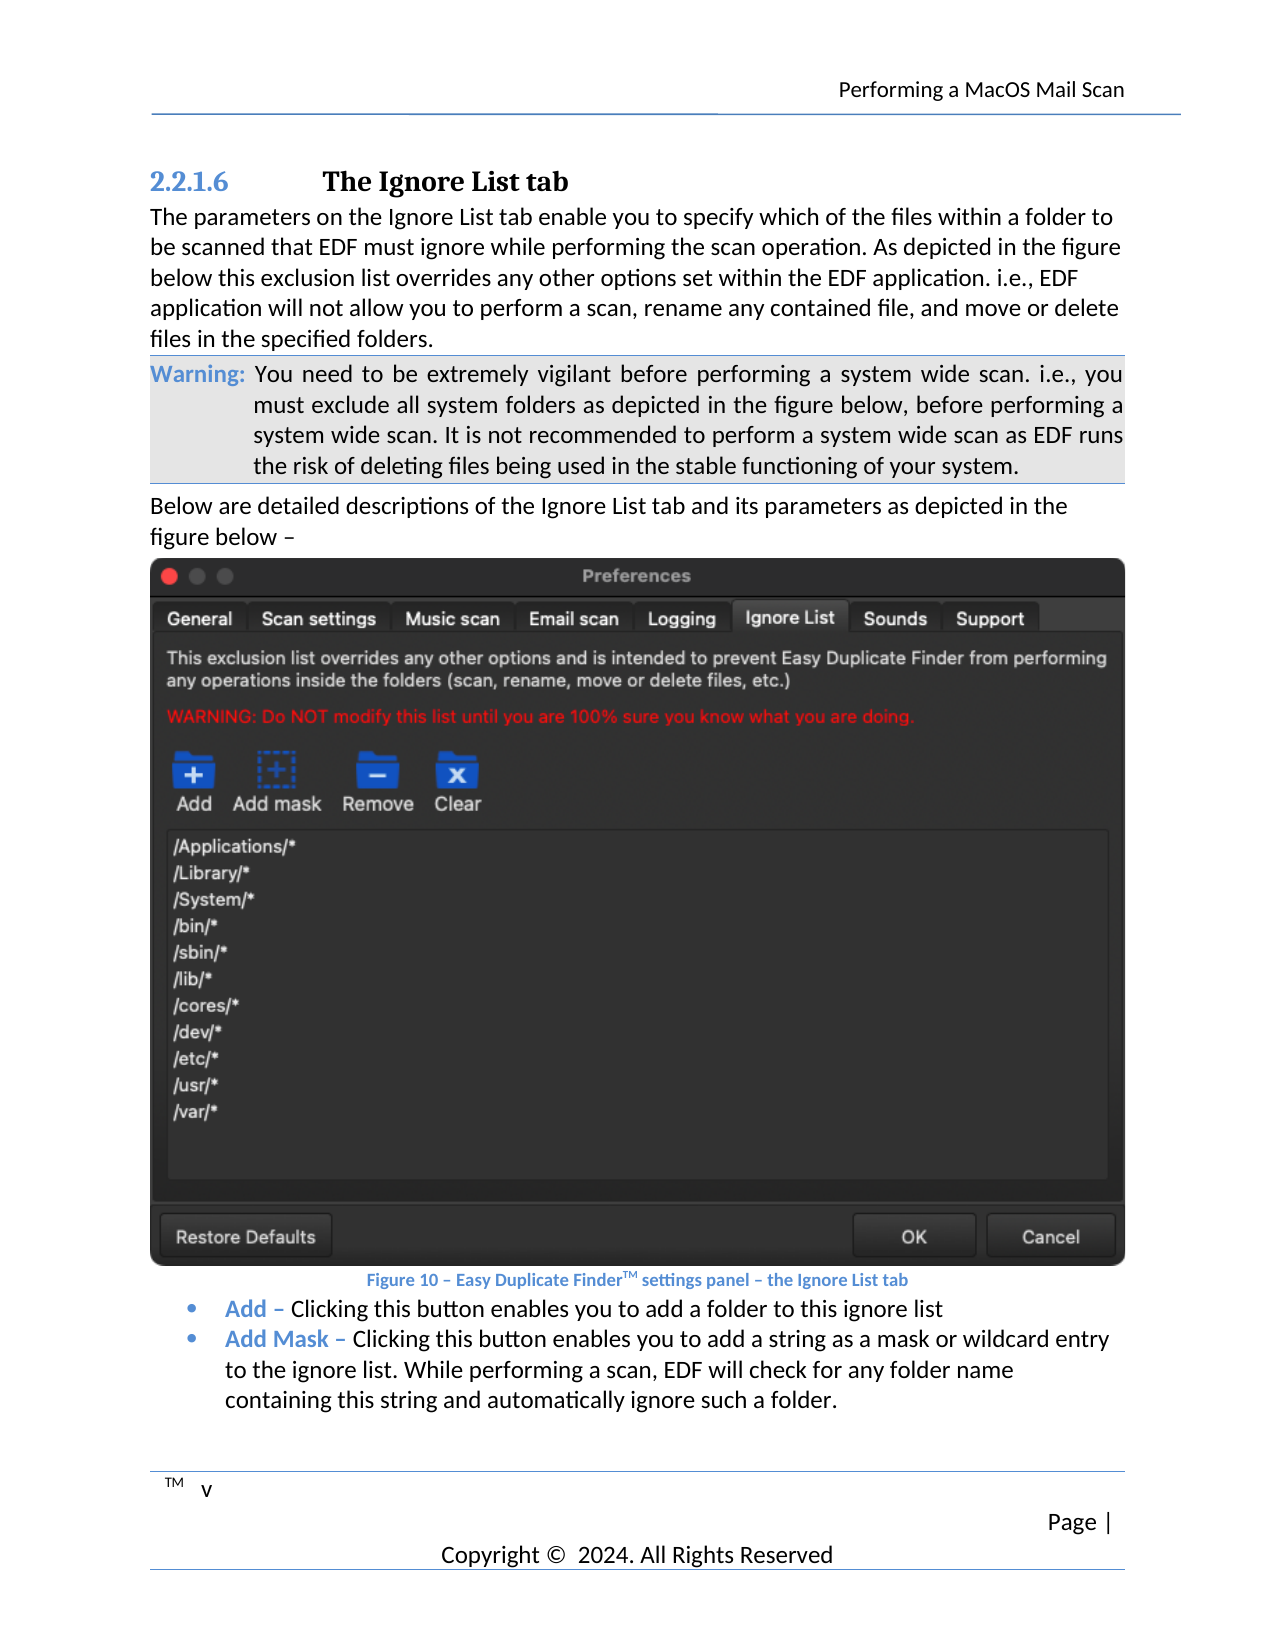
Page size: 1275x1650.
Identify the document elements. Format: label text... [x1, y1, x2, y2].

list Add – Clicking this button enables you to add a folder to this ignore list [187, 1293, 1125, 1323]
subtitle The Ignore List tab [150, 165, 1125, 198]
list Add Mask – Clicking this button enables you to add a string as a mask or wildcard entry to the ignore list. While performing a scan, EDF will check for any folder name containing this string and automatically ignore such a folder. [187, 1323, 1125, 1415]
text The parameters on the Ignore List tab enable you to specify which of the files within a folder to be scanned that EDF must ignore while performing the scan operation. As depicted in the figure below this exclusion list overrides any other options set within the EDF application. i.e., EDF application will not allow you to perform a scan, rename any contained file, and move or delete files in the specified folders. [150, 201, 1125, 353]
text Warning: You need to be extremely vigilant before performing a system wide scan. i.e., you must exclude all system folders as depicted in the figure below, before performing a system wide scan. It is not recommended to perform a system wide scan as EDF runs the risk of deleting files being used in the stable functioning of your system. [150, 356, 1125, 483]
text Below are detailed descriptions of the Ignore List tab and its parameters as depicted in the figure below – [150, 490, 1125, 551]
picture [150, 558, 1125, 1266]
